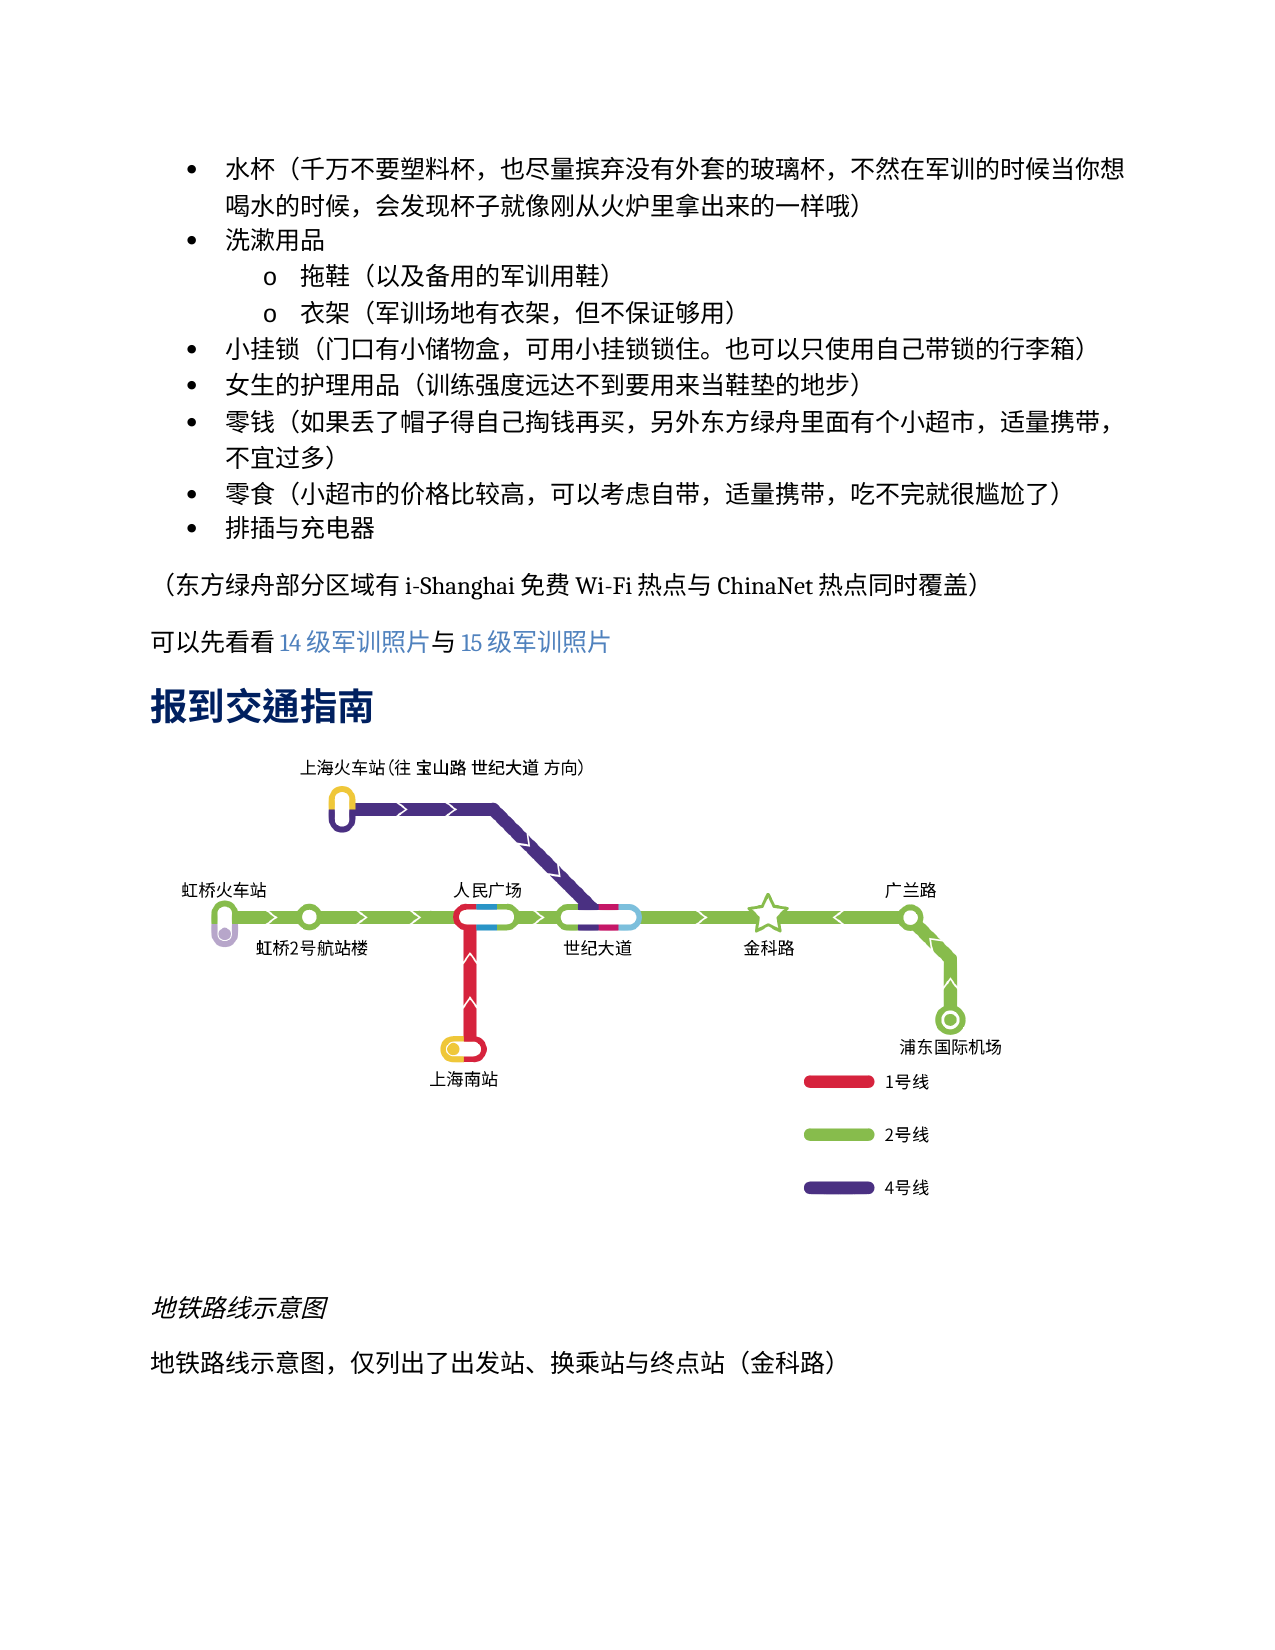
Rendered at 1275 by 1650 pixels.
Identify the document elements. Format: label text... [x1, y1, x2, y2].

text （东方绿舟部分区域有i-Shanghai免费Wi-Fi热点与ChinaNet热点同时覆盖） [150, 566, 1125, 602]
list 洗漱用品 [187, 222, 1125, 257]
subtitle 报到交通指南 [150, 680, 1125, 731]
list 零食（小超市的价格比较高，可以考虑自带，适量携带，吃不完就很尴尬了） [187, 474, 1125, 511]
text 地铁路线示意图，仅列出了出发站、换乘站与终点站（金科路） [150, 1344, 1125, 1380]
picture [150, 730, 1025, 1219]
list 衣架（军训场地有衣架，但不保证够用） [262, 293, 1125, 329]
list 拖鞋（以及备用的军训用鞋） [262, 257, 1125, 293]
text 可以先看看14级军训照片与15级军训照片 [150, 623, 1125, 659]
list 零钱（如果丢了帽子得自己掏钱再买，另外东方绿舟里面有个小超市，适量携带，不宜过多） [187, 402, 1125, 474]
list 排插与充电器 [187, 511, 1125, 545]
list 小挂锁（门口有小储物盒，可用小挂锁锁住。也可以只使用自己带锁的行李箱） [187, 329, 1125, 366]
list 女生的护理用品（训练强度远达不到要用来当鞋垫的地步） [187, 366, 1125, 402]
list 水杯（千万不要塑料杯，也尽量摈弃没有外套的玻璃杯，不然在军训的时候当你想喝水的时候，会发现杯子就像刚从火炉里拿出来的一样哦） [187, 150, 1125, 222]
text 地铁路线示意图 [150, 1289, 1125, 1325]
